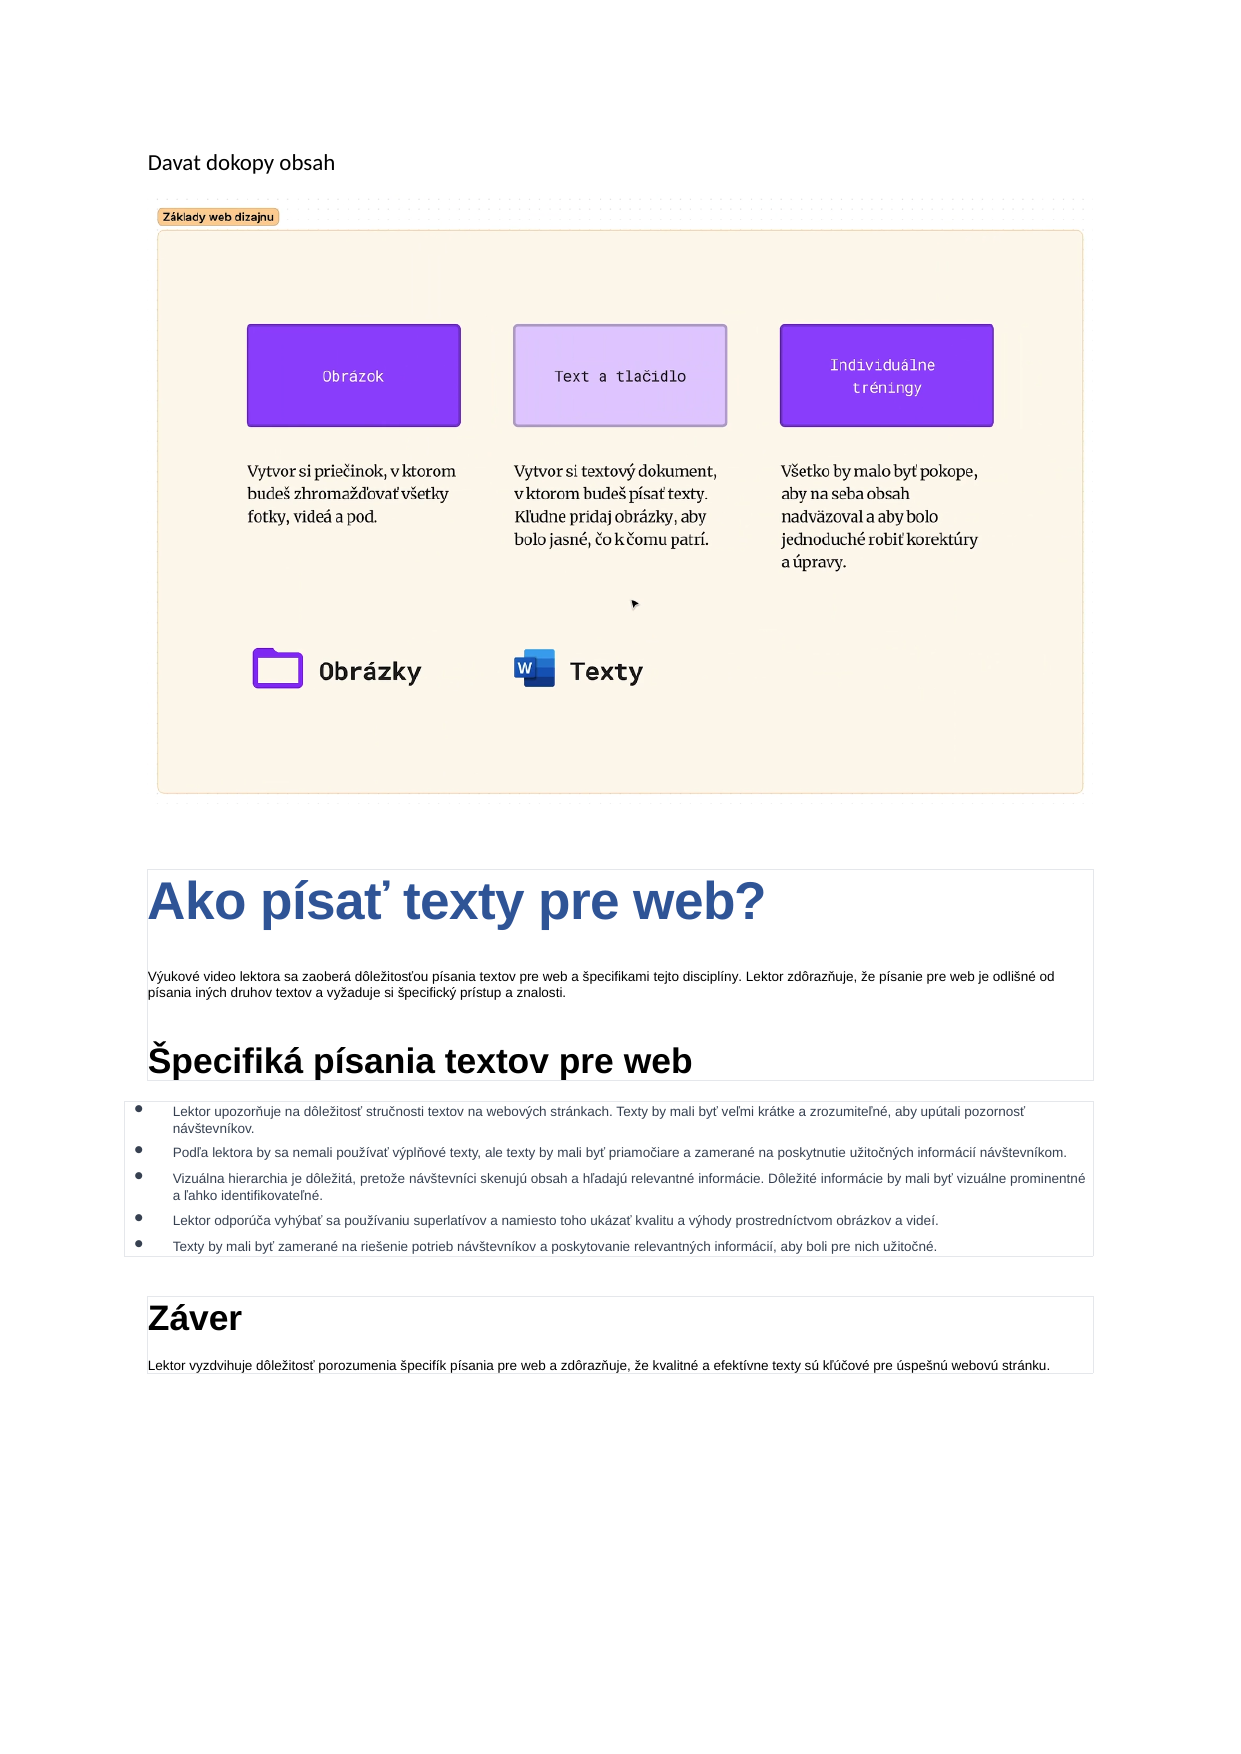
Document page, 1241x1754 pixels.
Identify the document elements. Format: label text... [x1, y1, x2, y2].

list Podľa lektora by sa nemali používať výplňové texty, ale texty by mali byť priamočiare a zamerané na poskytnutie užitočných informácií návštevníkom. [125, 1143, 1093, 1162]
subtitle Záver [148, 1297, 1093, 1337]
subtitle Ako písať texty pre web? [148, 870, 1093, 931]
list Lektor upozorňuje na dôležitosť stručnosti textov na webových stránkach. Texty by mali byť veľmi krátke a zrozumiteľné, aby upútali pozornosť návštevníkov. [125, 1102, 1093, 1136]
text Davat dokopy obsah [148, 148, 1093, 176]
text Lektor vyzdvihuje dôležitosť porozumenia špecifík písania pre web a zdôrazňuje, že kvalitné a efektívne texty sú kľúčové pre úspešnú webovú stránku. [148, 1357, 1093, 1373]
subtitle Špecifiká písania textov pre web [148, 1039, 1093, 1080]
text Výukové video lektora sa zaoberá dôležitosťou písania textov pre web a špecifikami tejto disciplíny. Lektor zdôrazňuje, že písanie pre web je odlišné od písania iných druhov textov a vyžaduje si špecifický prístup a znalosti. [148, 968, 1093, 1000]
list Texty by mali byť zamerané na riešenie potrieb návštevníkov a poskytovanie relevantných informácií, aby boli pre nich užitočné. [125, 1236, 1093, 1256]
picture [147, 194, 1093, 804]
list Lektor odporúča vyhýbať sa používaniu superlatívov a namiesto toho ukázať kvalitu a výhody prostredníctvom obrázkov a videí. [125, 1210, 1093, 1230]
list Vizuálna hierarchia je dôležitá, pretože návštevníci skenujú obsah a hľadajú relevantné informácie. Dôležité informácie by mali byť vizuálne prominentné a ľahko identifikovateľné. [125, 1169, 1093, 1204]
